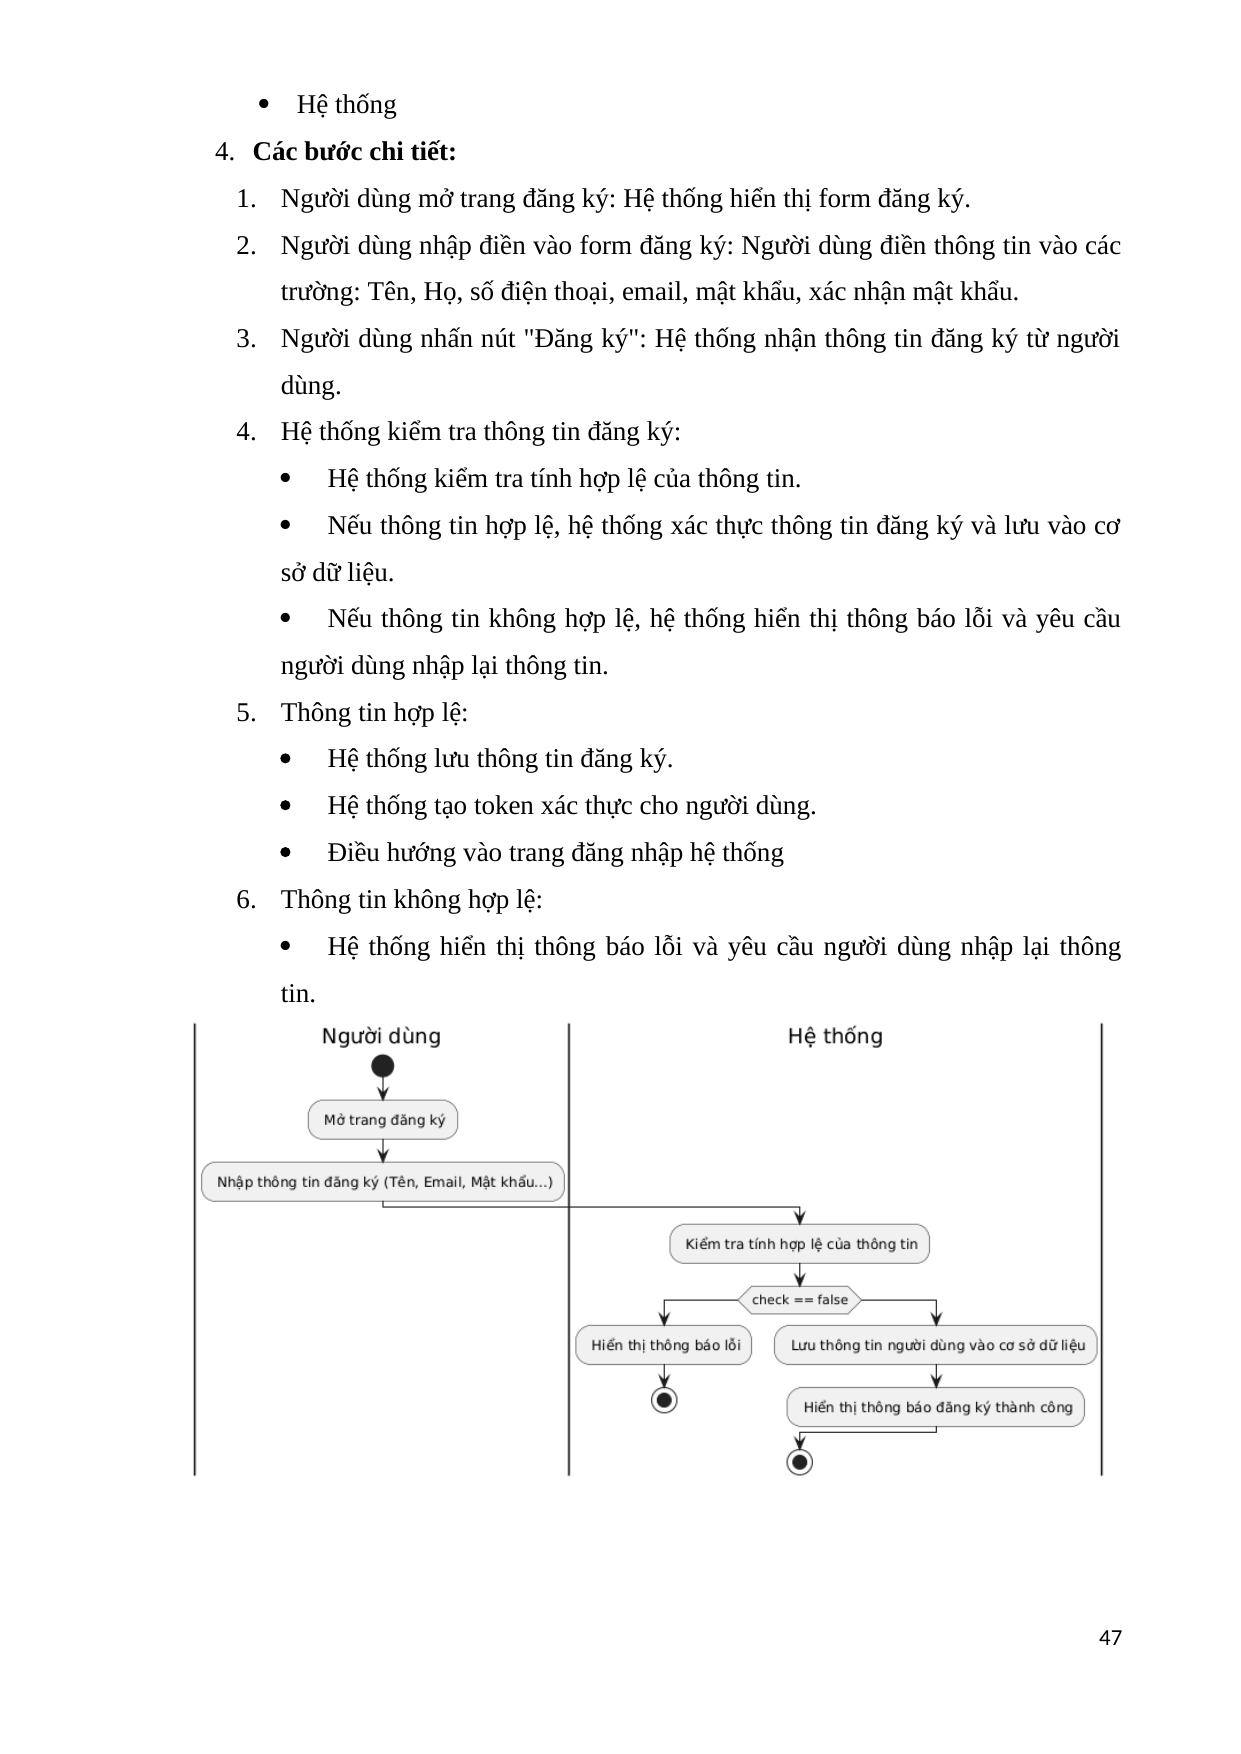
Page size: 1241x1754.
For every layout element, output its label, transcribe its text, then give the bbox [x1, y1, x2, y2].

list Điều hướng vào trang đăng nhập hệ thống [252, 836, 1122, 868]
list Hệ thống [259, 89, 1122, 120]
list Hệ thống lưu thông tin đăng ký. [252, 743, 1122, 774]
list Hệ thống hiển thị thông báo lỗi và yêu cầu người dùng nhập lại thông tin. [281, 930, 1122, 1008]
picture [177, 1010, 1117, 1482]
list Thông tin không hợp lệ: [236, 883, 1122, 914]
list Hệ thống kiểm tra tính hợp lệ của thông tin. [281, 462, 1122, 493]
list Các bước chi tiết: [215, 136, 1122, 167]
list Nếu thông tin hợp lệ, hệ thống xác thực thông tin đăng ký và lưu vào cơ sở dữ liệu. [281, 509, 1122, 587]
list Người dùng mở trang đăng ký: Hệ thống hiển thị form đăng ký. [236, 182, 1122, 213]
list Thông tin hợp lệ: [236, 696, 1122, 727]
list Hệ thống tạo token xác thực cho người dùng. [252, 789, 1122, 821]
list Hệ thống kiểm tra thông tin đăng ký: [236, 416, 1122, 447]
list Người dùng nhấn nút "Đăng ký": Hệ thống nhận thông tin đăng ký từ người dùng. [236, 322, 1122, 400]
list Nếu thông tin không hợp lệ, hệ thống hiển thị thông báo lỗi và yêu cầu người dùng nhập lại thông tin. [281, 602, 1122, 680]
list Người dùng nhập điền vào form đăng ký: Người dùng điền thông tin vào các trường: Tên, Họ, số điện thoại, email, mật khẩu, xác nhận mật khẩu. [236, 229, 1122, 307]
